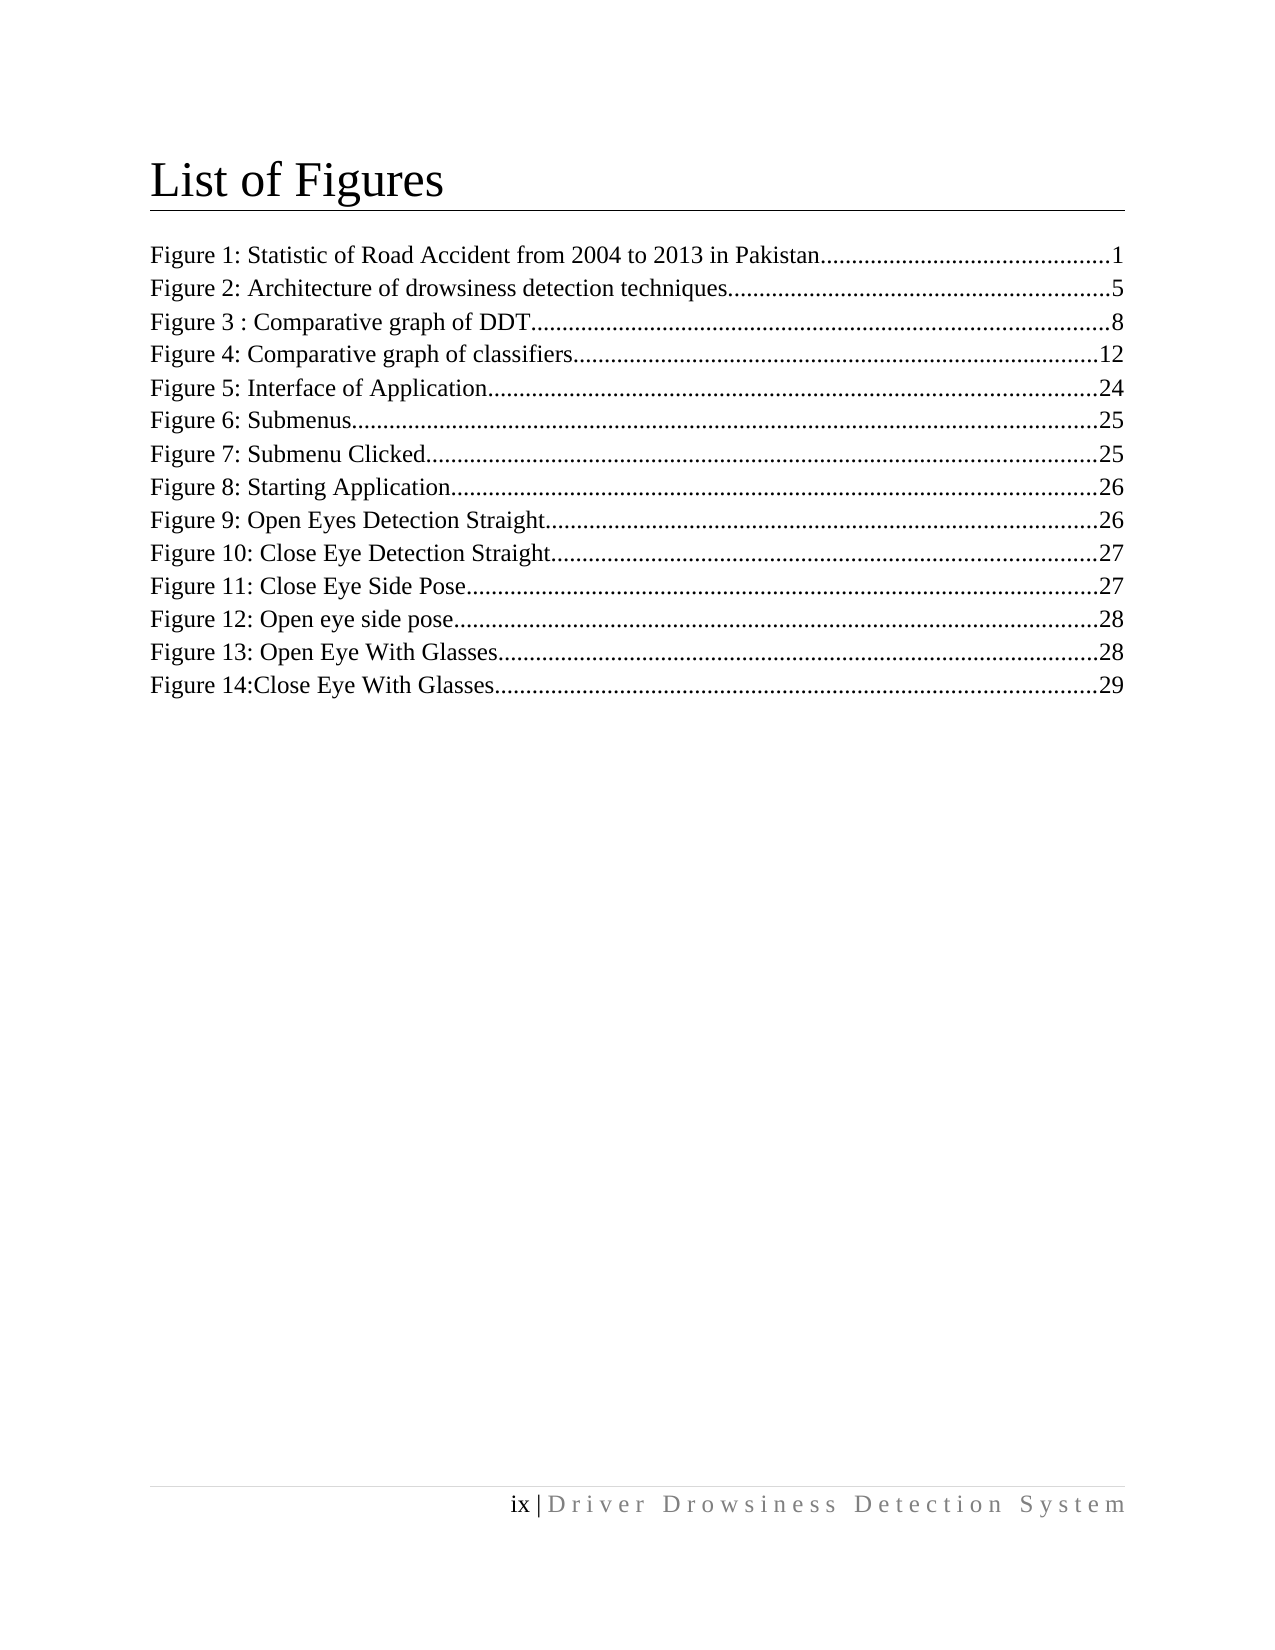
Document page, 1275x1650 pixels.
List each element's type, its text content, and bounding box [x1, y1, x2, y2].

text Figure 1: Statistic of Road Accident from 2004 to 2013 in Pakistan 1 [150, 241, 1125, 269]
text Figure 12: Open eye side pose 28 [150, 604, 1125, 632]
text List of Figures [150, 150, 1125, 210]
text Figure 11: Close Eye Side Pose 27 [150, 571, 1125, 599]
text Figure 9: Open Eyes Detection Straight 26 [150, 505, 1125, 533]
text Figure 14:Close Eye With Glasses 29 [150, 670, 1125, 698]
text Figure 6: Submenus 25 [150, 406, 1125, 434]
text Figure 3 : Comparative graph of DDT 8 [150, 307, 1125, 335]
text Figure 13: Open Eye With Glasses 28 [150, 637, 1125, 666]
text Figure 8: Starting Application 26 [150, 472, 1125, 500]
text Figure 2: Architecture of drowsiness detection techniques. 5 [150, 273, 1125, 302]
text Figure 7: Submenu Clicked 25 [150, 439, 1125, 467]
text Figure 10: Close Eye Detection Straight 27 [150, 538, 1125, 566]
text Figure 5: Interface of Application 24 [150, 373, 1125, 401]
text Figure 4: Comparative graph of classifiers 12 [150, 339, 1125, 368]
